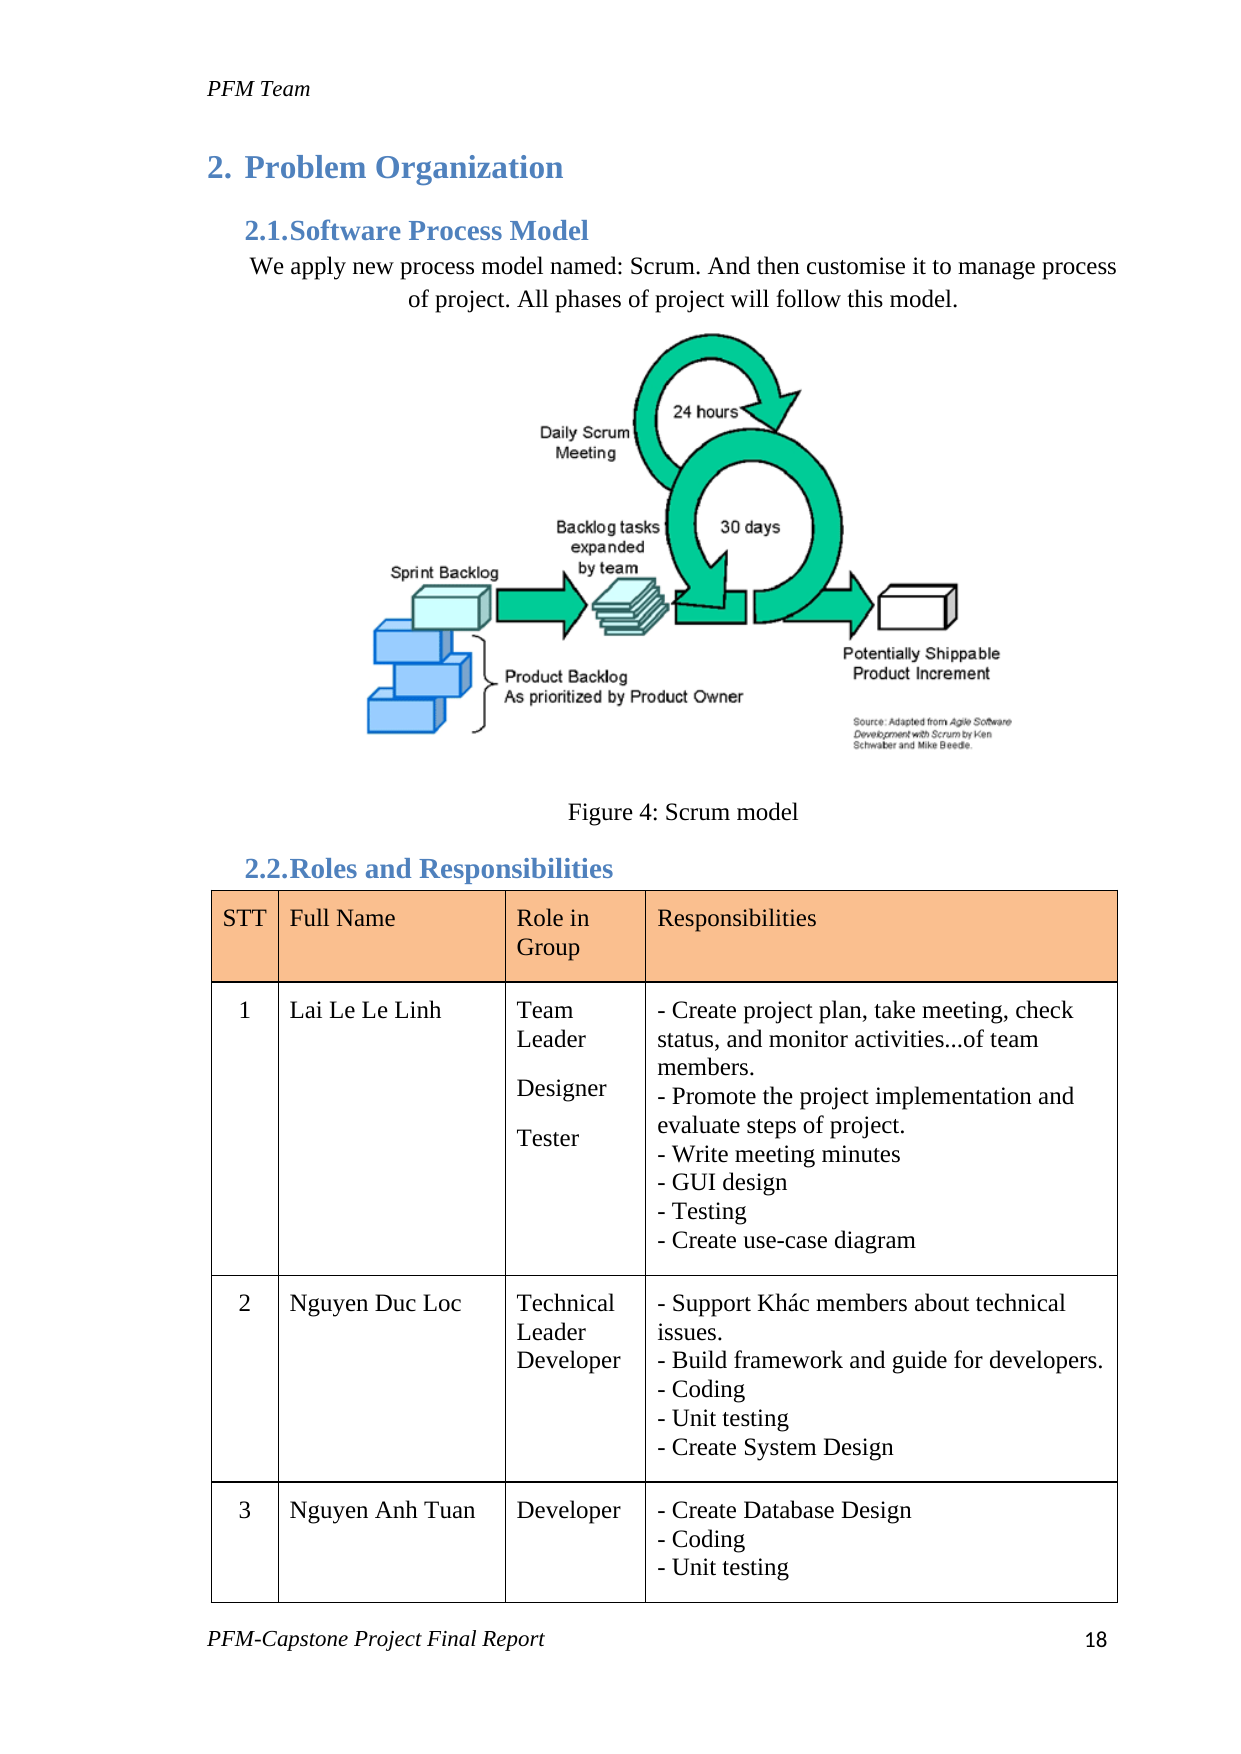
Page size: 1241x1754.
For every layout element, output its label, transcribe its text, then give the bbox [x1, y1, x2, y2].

table_cell - Create project plan, take meeting, check status, and monitor activities...of team members. - Promote the project implementation and evaluate steps of project. - Write meeting minutes - GUI design - Testing - Create use-case diagram [646, 983, 1117, 1274]
table_header Responsibilities [646, 891, 1117, 981]
table_header Full Name [279, 891, 505, 981]
table_cell - Create Database Design - Coding - Unit testing [646, 1483, 1117, 1602]
subtitle Roles and Responsibilities [244, 851, 1122, 884]
table_cell - Support Khác members about technical issues. - Build framework and guide for developers. - Coding - Unit testing - Create System Design [646, 1276, 1117, 1481]
table_cell Nguyen Anh Tuan [279, 1483, 505, 1602]
text Figure 4: Scrum model [244, 797, 1122, 826]
table_cell 1 [212, 983, 278, 1274]
table_cell Technical Leader Developer [506, 1276, 645, 1481]
table_cell 2 [212, 1276, 278, 1481]
table_header Role in Group [506, 891, 645, 981]
table_cell Lai Le Le Linh [279, 983, 505, 1274]
picture [344, 317, 1023, 772]
table_cell Team Leader Designer Tester [506, 983, 645, 1274]
table_cell Developer [506, 1483, 645, 1602]
subtitle Software Process Model [244, 213, 1122, 246]
table_header STT [212, 891, 278, 981]
subtitle Problem Organization [207, 148, 1122, 186]
table_cell Nguyen Duc Loc [279, 1276, 505, 1481]
table_cell 3 [212, 1483, 278, 1602]
